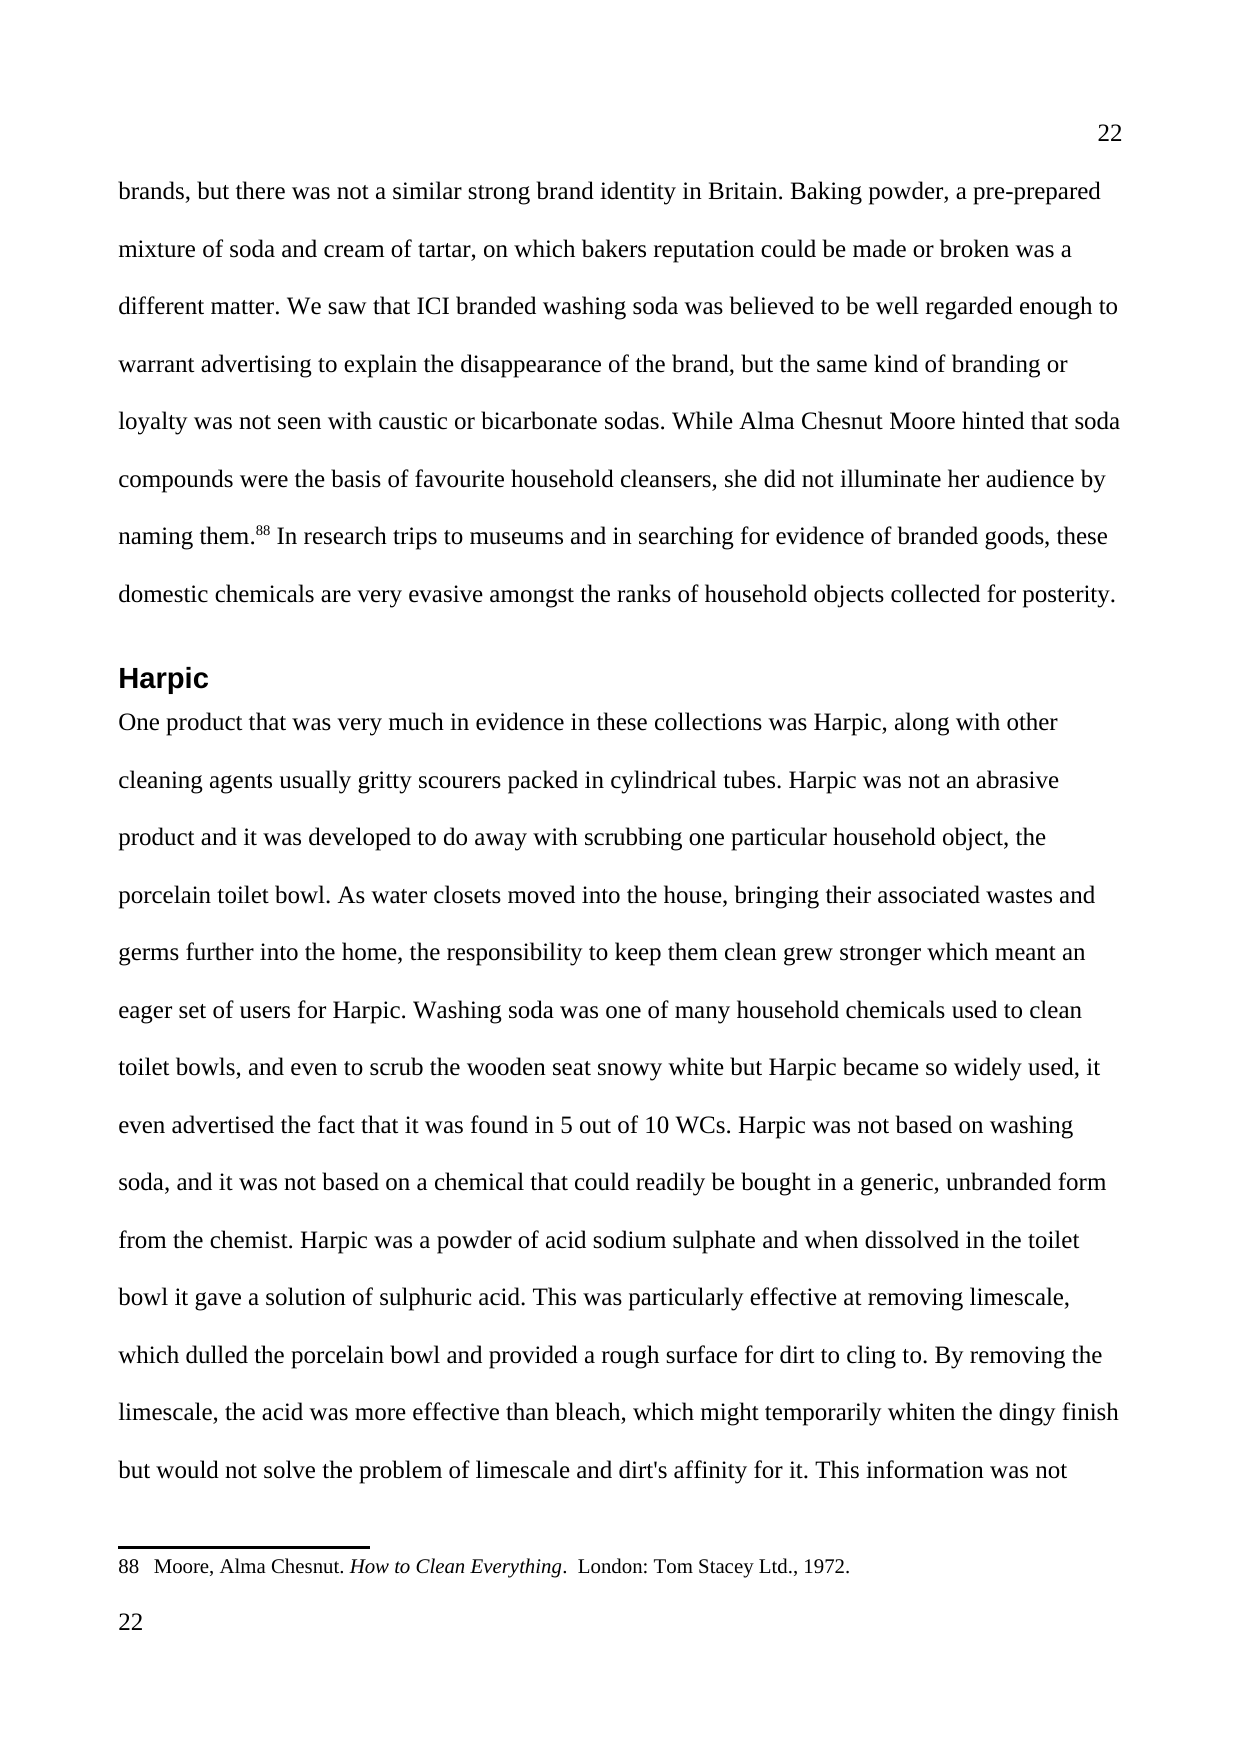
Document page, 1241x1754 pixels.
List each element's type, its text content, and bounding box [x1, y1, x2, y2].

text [118, 176, 1122, 608]
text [118, 707, 1122, 1484]
subtitle Harpic [118, 661, 1122, 695]
